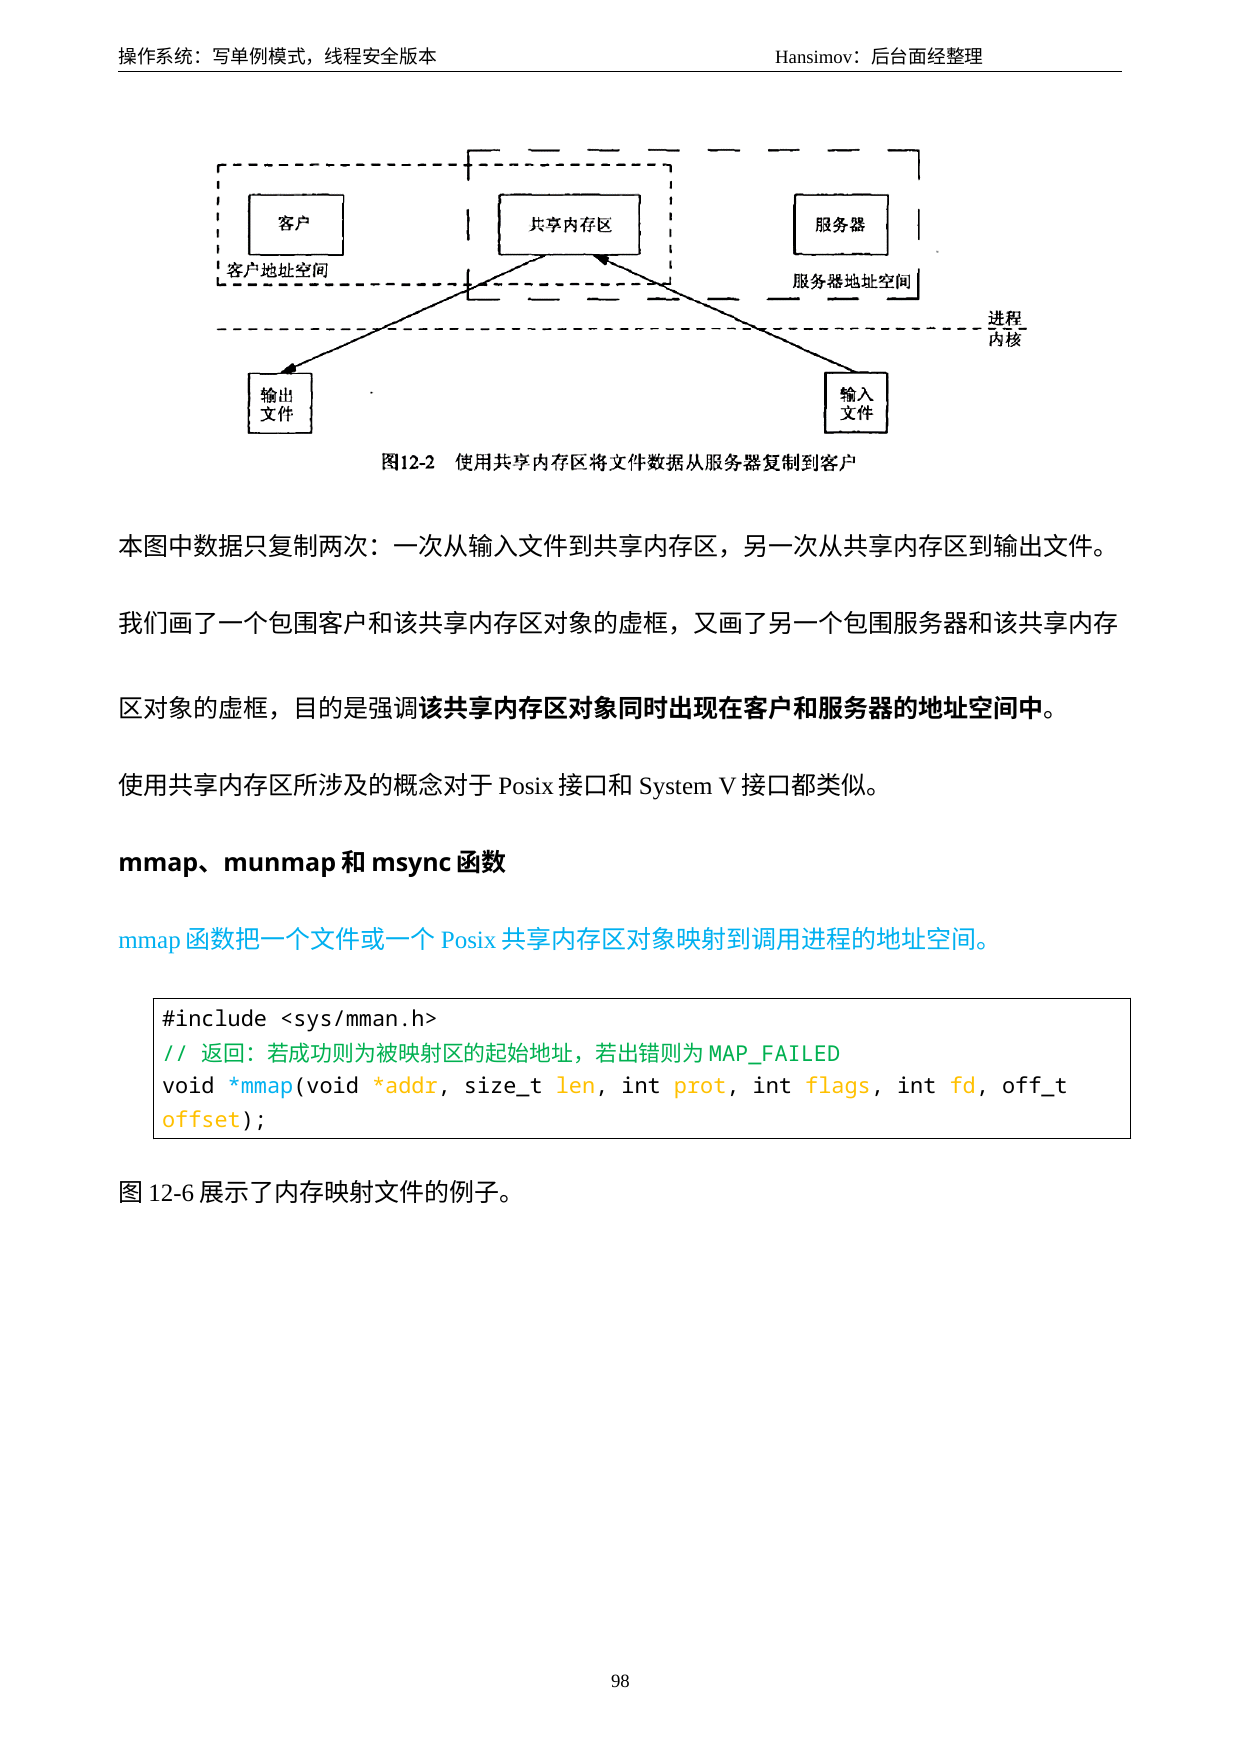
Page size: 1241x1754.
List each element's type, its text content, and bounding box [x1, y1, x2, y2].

text 本图中数据只复制两次：一次从输入文件到共享内存区，另一次从共享内存区到输出文件。 [118, 511, 1122, 578]
text mmap函数把一个文件或一个Posix共享内存区对象映射到调用进程的地址空间。 [118, 903, 1122, 971]
text 我们画了一个包围客户和该共享内存区对象的虚框，又画了另一个包围服务器和该共享内存区对象的虚框，目的是强调该共享内存区对象同时出现在客户和服务器的地址空间中。 [118, 588, 1122, 740]
list // 返回：若成功则为被映射区的起始地址，若出错则为MAP_FAILED [154, 1031, 1130, 1065]
text 图12-6展示了内存映射文件的例子。 [118, 1156, 1122, 1224]
list void *mmap(void *addr, size_t len, int prot, int flags, int fd, off_t offset); [154, 1065, 1130, 1138]
subtitle mmap、munmap和msync函数 [118, 826, 1122, 894]
picture [206, 129, 1033, 479]
list #include <sys/mman.h> [154, 999, 1130, 1031]
text 使用共享内存区所涉及的概念对于Posix接口和System V接口都类似。 [118, 749, 1122, 817]
